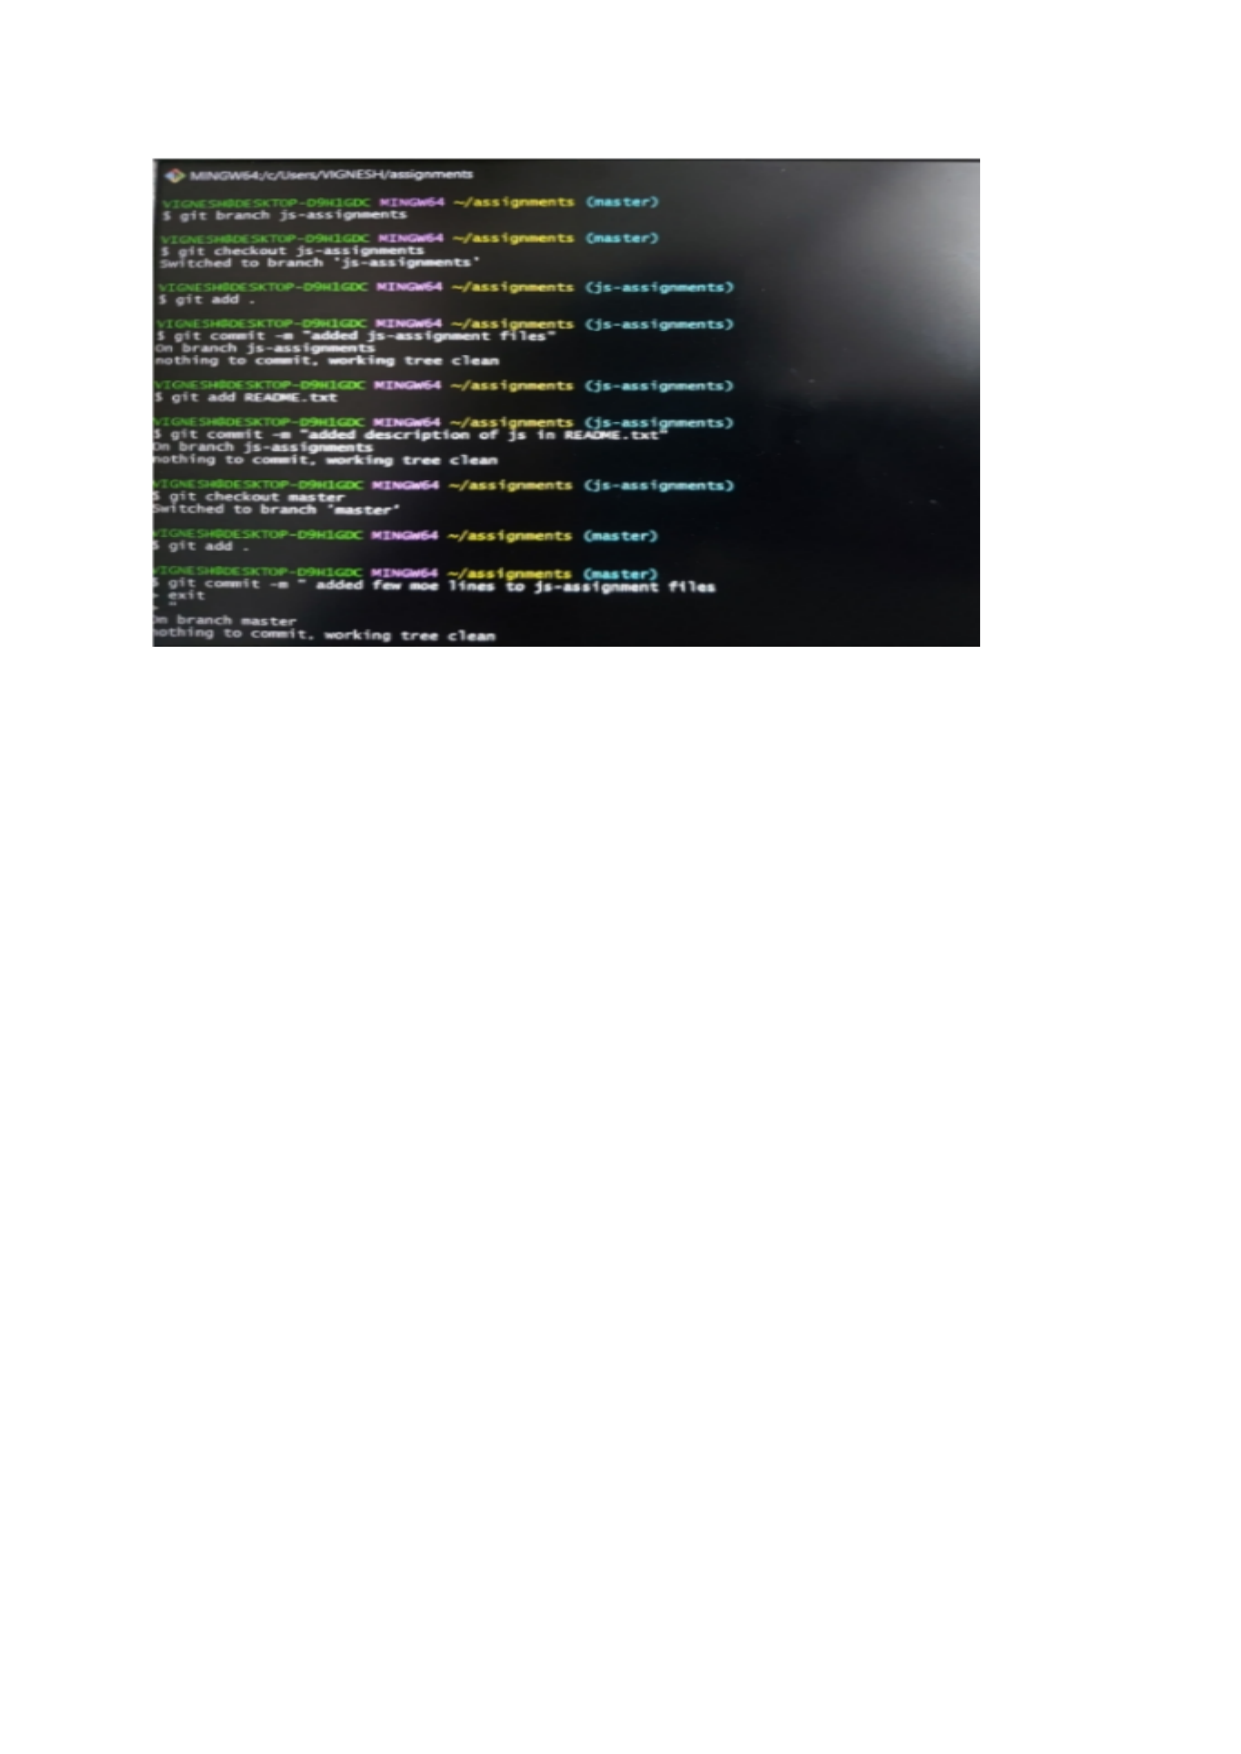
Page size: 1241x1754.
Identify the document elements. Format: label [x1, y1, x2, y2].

picture [150, 157, 981, 648]
